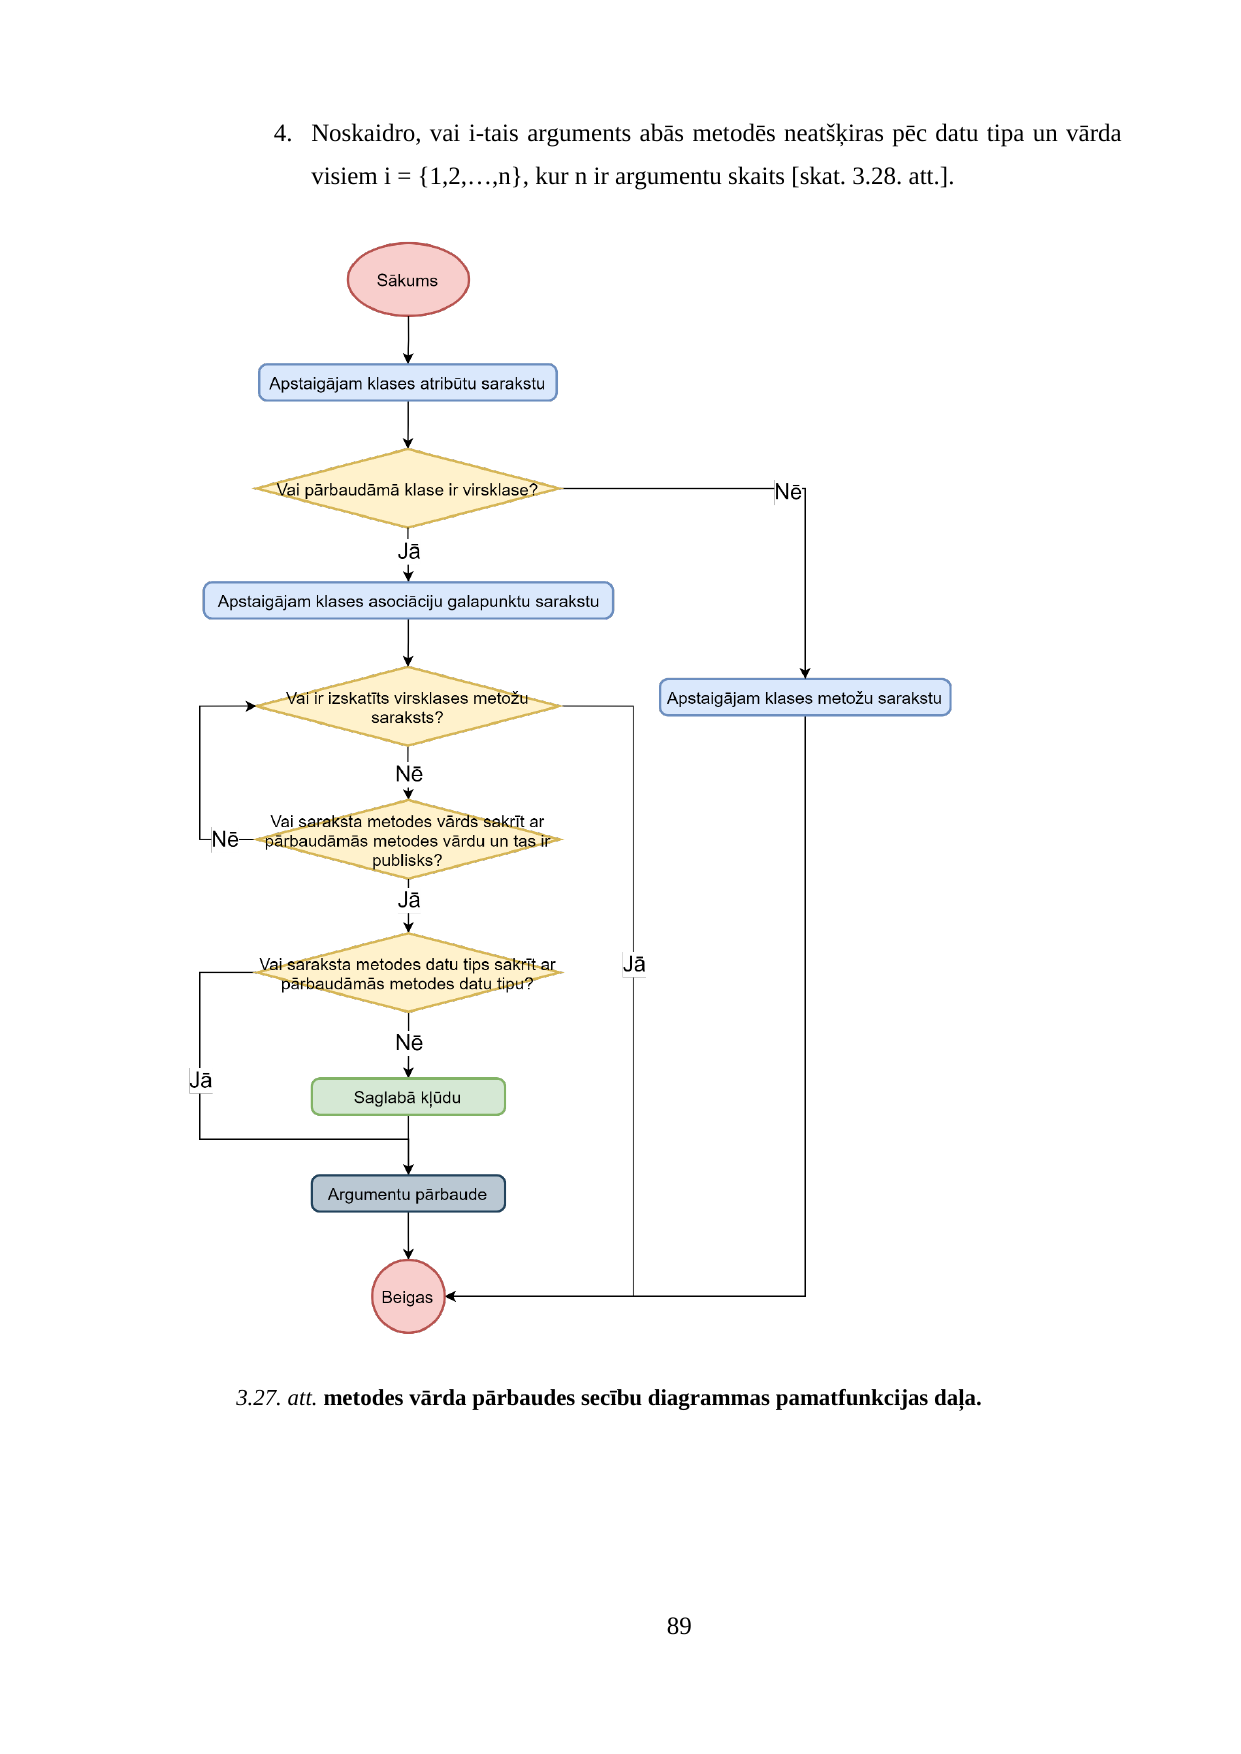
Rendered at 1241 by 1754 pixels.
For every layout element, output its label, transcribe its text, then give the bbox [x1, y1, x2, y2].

list Noskaidro, vai i-tais arguments abās metodēs neatšķiras pēc datu tipa un vārda visiem i = {1,2,…,n}, kur n ir argumentu skaits [skat. 3.28. att.]. [273, 118, 1122, 190]
picture [177, 229, 964, 1345]
text 3.27. att. metodes vārda pārbaudes secību diagrammas pamatfunkcijas daļa. [177, 1384, 1122, 1410]
